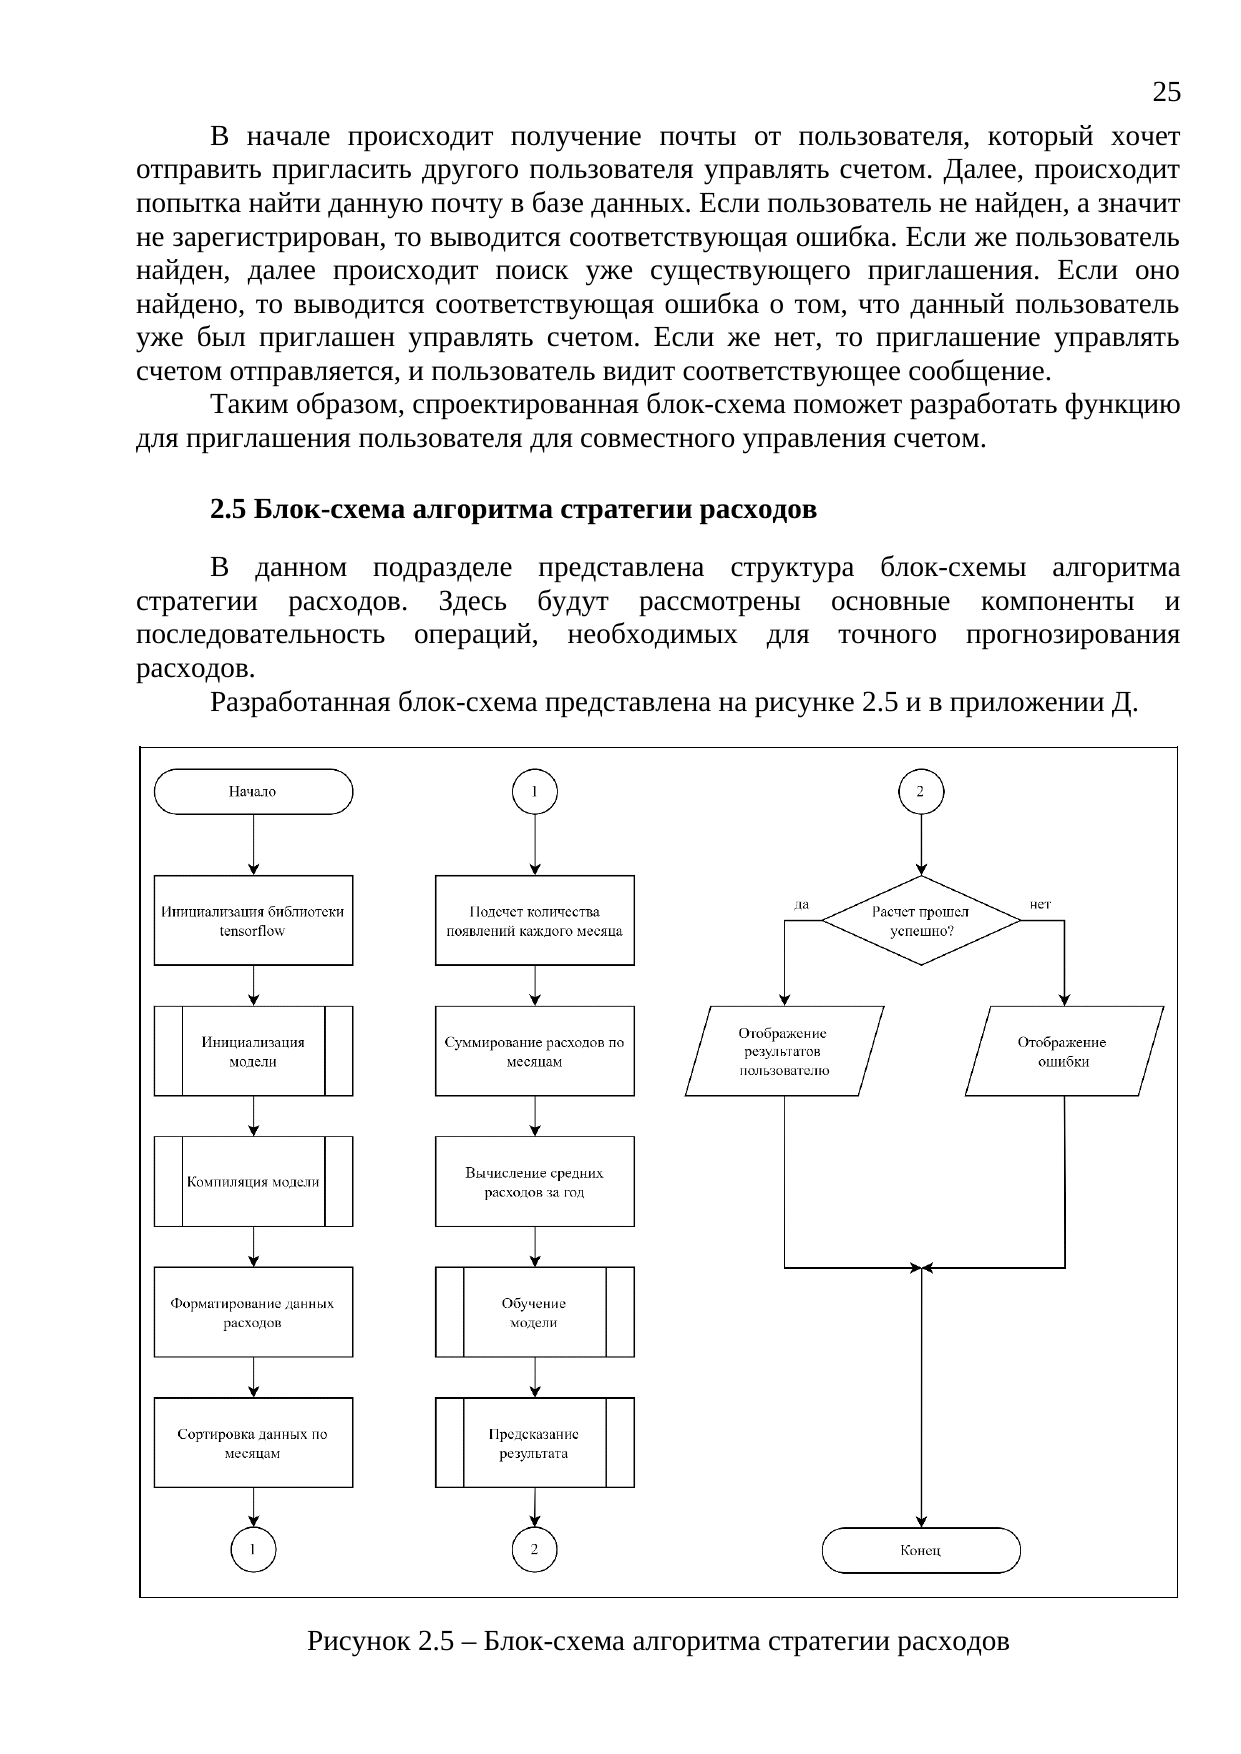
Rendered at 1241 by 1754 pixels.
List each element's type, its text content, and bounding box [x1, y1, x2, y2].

text В начале происходит получение почты от пользователя, который хочет отправить пригласить другого пользователя управлять счетом. Далее, происходит попытка найти данную почту в базе данных. Если пользователь не найден, а значит не зарегистрирован, то выводится соответствующая ошибка. Если же пользователь найден, далее происходит поиск уже существующего приглашения. Если оно найдено, то выводится соответствующая ошибка о том, что данный пользователь уже был приглашен управлять счетом. Если же нет, то приглашение управлять счетом отправляется, и пользователь видит соответствующее сообщение. [136, 118, 1181, 386]
text Таким образом, спроектированная блок-схема поможет разработать функцию для приглашения пользователя для совместного управления счетом. [136, 386, 1181, 453]
text Разработанная блок-схема представлена на рисунке 2.5 и в приложении Д. [136, 684, 1181, 717]
picture [141, 756, 1177, 1587]
text В данном подразделе представлена структура блок-схемы алгоритма стратегии расходов. Здесь будут рассмотрены основные компоненты и последовательность операций, необходимых для точного прогнозирования расходов. [136, 549, 1181, 684]
text Рисунок 2.5 – Блок-схема алгоритма стратегии расходов [136, 1623, 1181, 1657]
subtitle Блок-схема алгоритма стратегии расходов [136, 491, 1181, 524]
